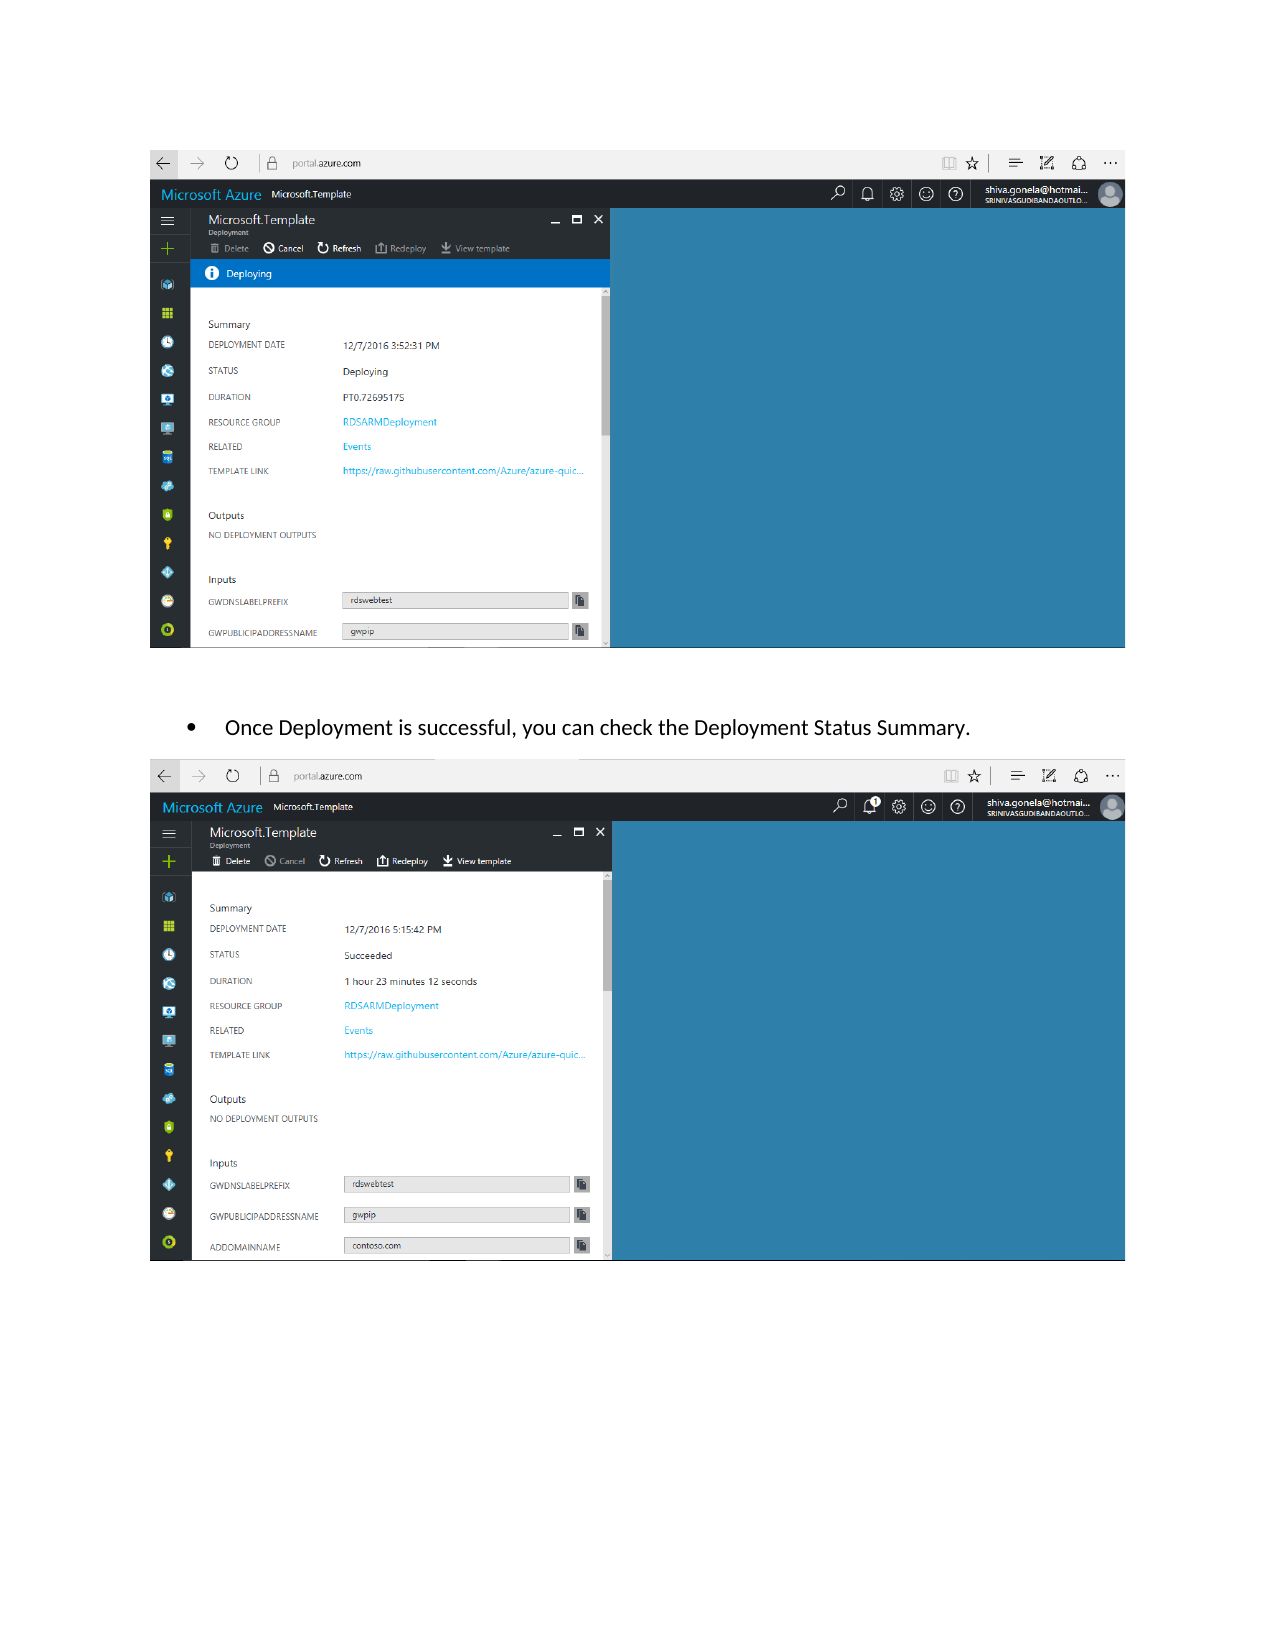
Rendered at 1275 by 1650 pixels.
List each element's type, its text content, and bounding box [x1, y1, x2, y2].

picture [150, 759, 1125, 1261]
picture [150, 150, 1125, 648]
list Once Deployment is successful, you can check the Deployment Status Summary. [187, 713, 1125, 741]
